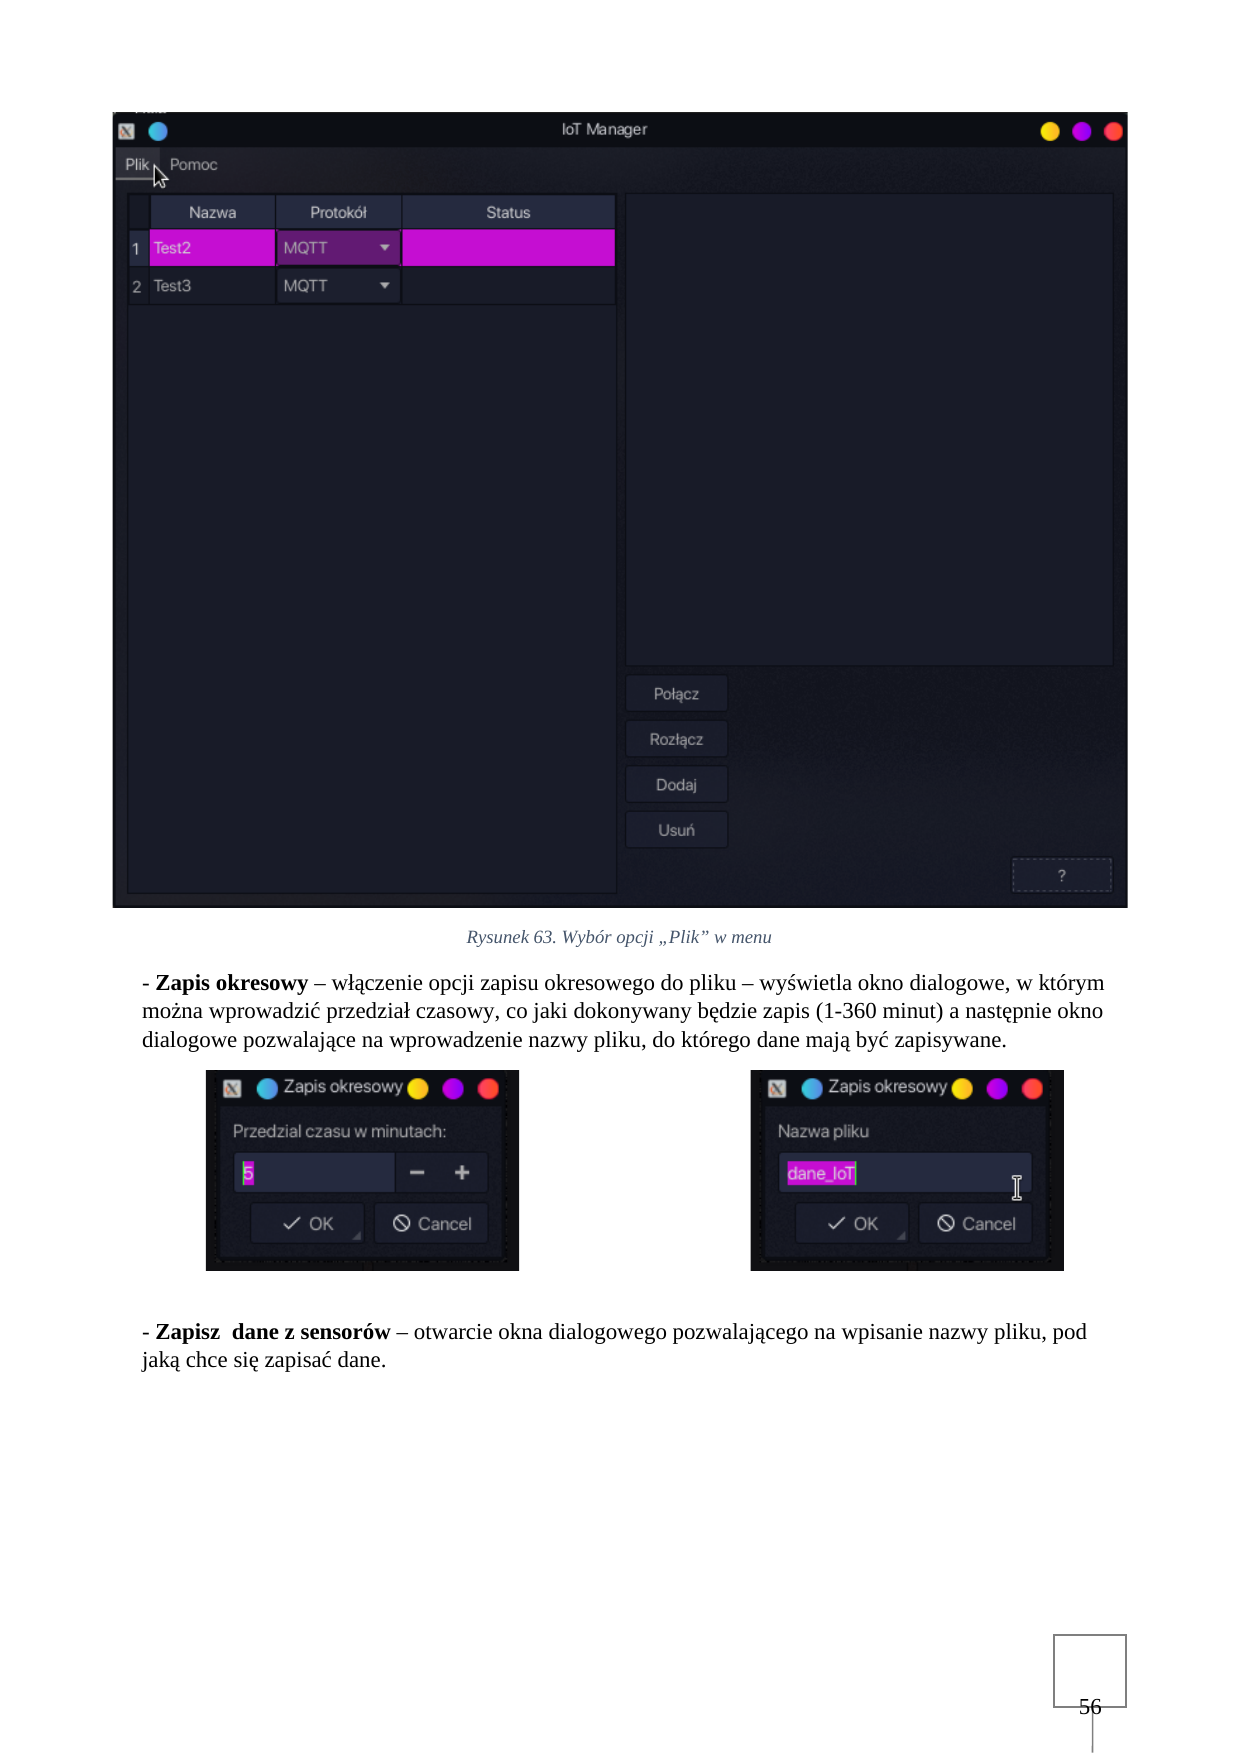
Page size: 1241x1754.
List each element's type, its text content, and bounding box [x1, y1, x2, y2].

text - Zapis okresowy – włączenie opcji zapisu okresowego do pliku – wyświetla okno dialogowe, w którym można wprowadzić przedział czasowy, co jaki dokonywany będzie zapis (1-360 minut) a następnie okno dialogowe pozwalające na wprowadzenie nazwy pliku, do którego dane mają być zapisywane. [142, 969, 1128, 1052]
text - Zapisz dane z sensorów – otwarcie okna dialogowego pozwalającego na wpisanie nazwy pliku, pod jaką chce się zapisać dane. [142, 1289, 1128, 1373]
text Rysunek 63. Wybór opcji „Plik” w menu [112, 926, 1128, 948]
picture [750, 1070, 1064, 1271]
picture [205, 1070, 520, 1271]
picture [112, 112, 1128, 908]
